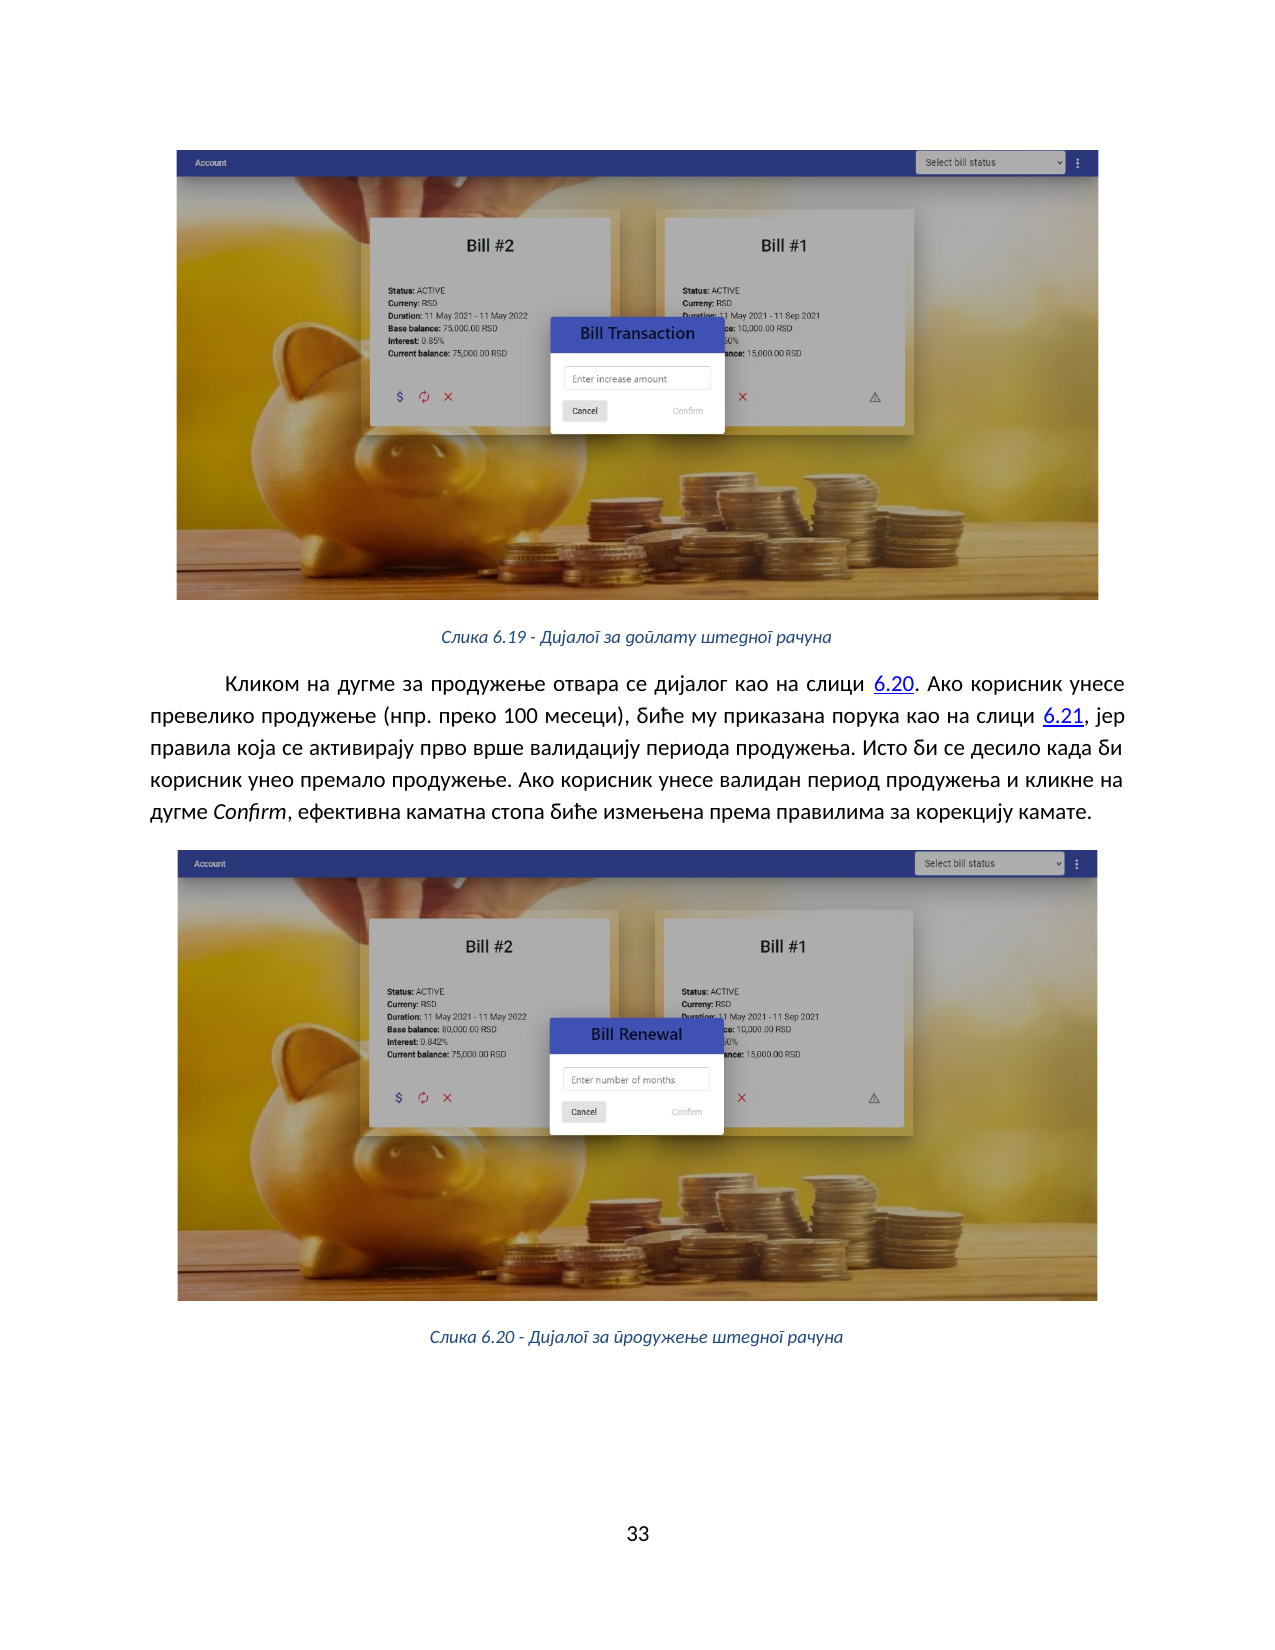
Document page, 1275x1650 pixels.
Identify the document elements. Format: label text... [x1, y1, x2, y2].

text Кликом на дугме за продужење отвара се дијалог као на слици 6.20. Ако корисник унесе превелико продужење (нпр. преко 100 месеци), биће му приказана порука као на слици 6.21, јер правила која се активирају прво врше валидацију периода продужења. Исто би се десило када би корисник унео премало продужење. Ако корисник унесе валидан период продужења и кликне на дугме Confirm, ефективна каматна стопа биће измењена према правилима за корекцију камате. [150, 669, 1125, 826]
picture [176, 150, 1099, 600]
text Слика 6.19 - Дијалог за доплату штедног рачуна [150, 625, 1125, 648]
text Слика 6.20 - Дијалог за продужење штедног рачуна [150, 1326, 1125, 1348]
picture [177, 850, 1098, 1301]
